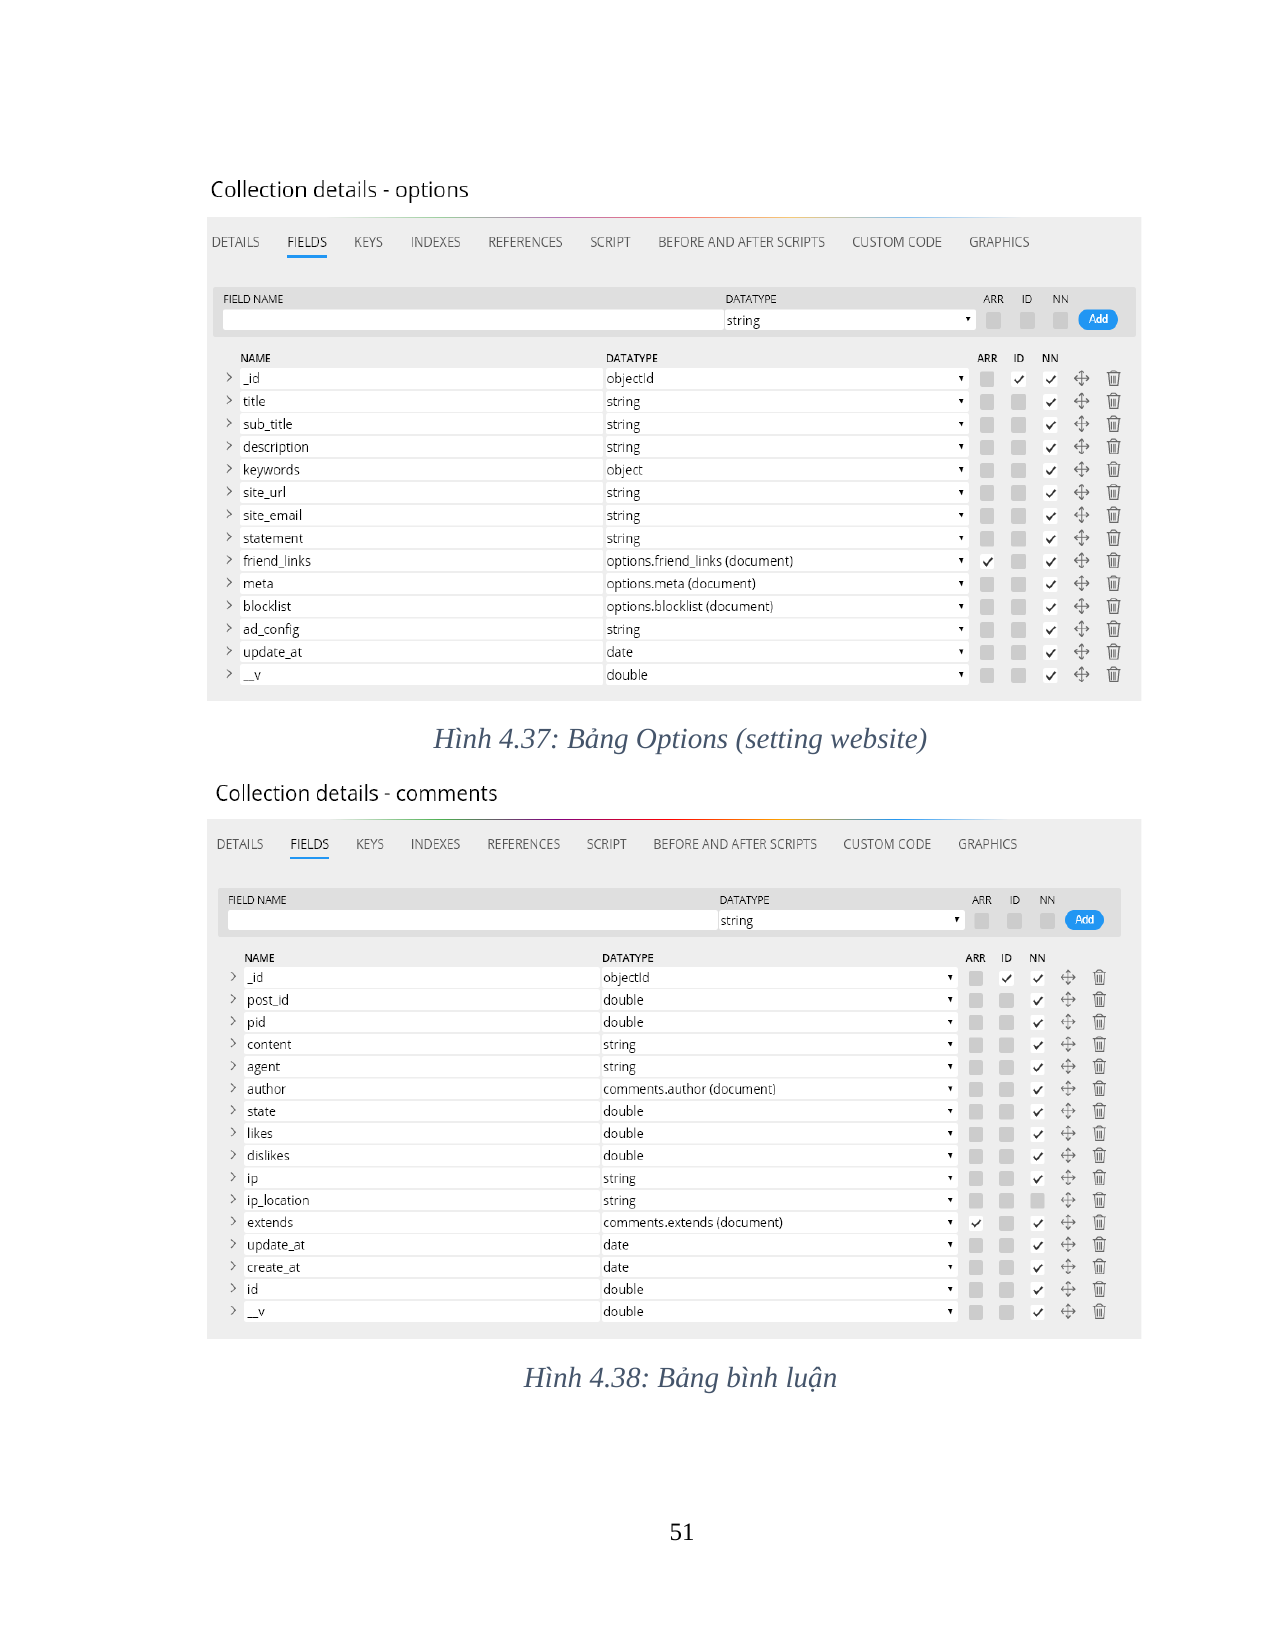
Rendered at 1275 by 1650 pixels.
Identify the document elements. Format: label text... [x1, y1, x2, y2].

picture [207, 777, 1142, 1339]
picture [207, 177, 1142, 701]
text Hình 4.38: Bảng bình luận [207, 1360, 1156, 1393]
text Hình 4.37: Bảng Options (setting website) [207, 721, 1156, 755]
